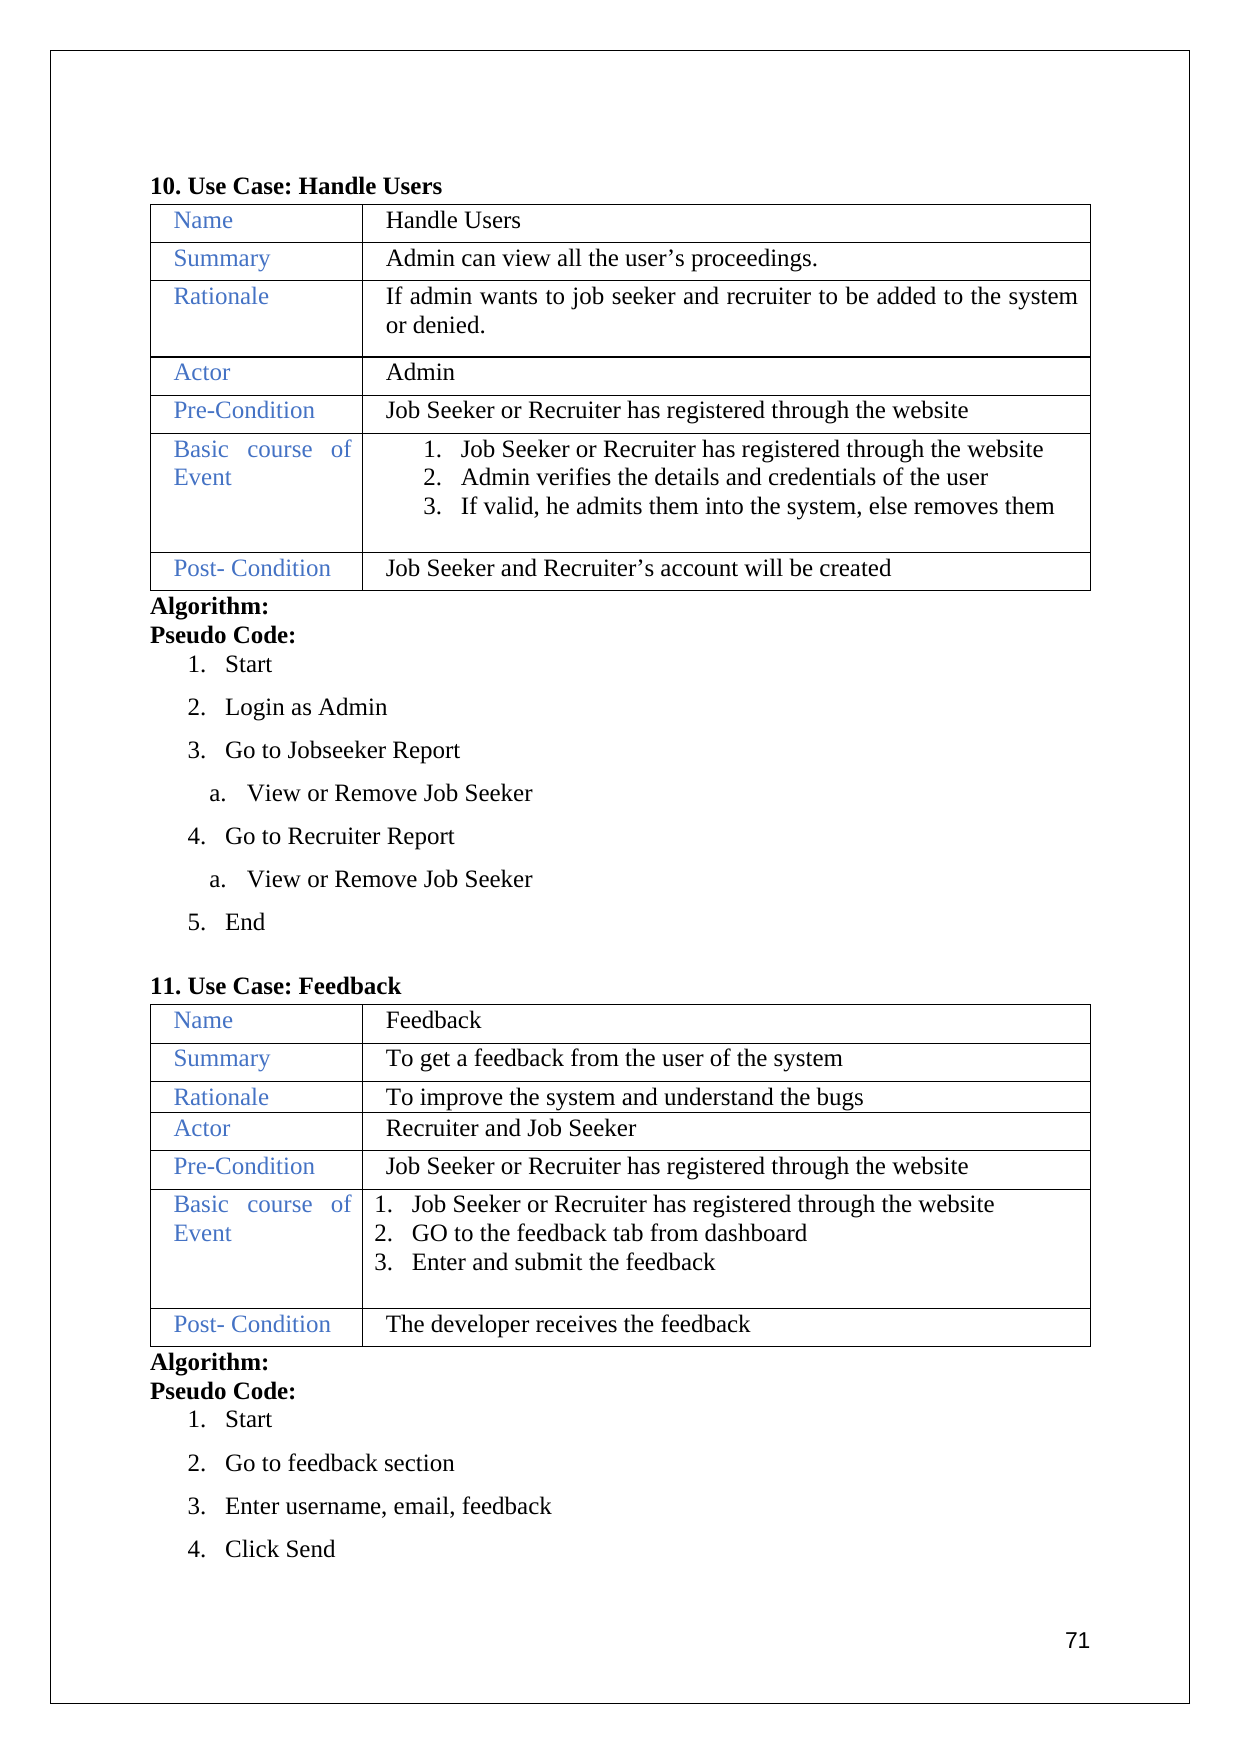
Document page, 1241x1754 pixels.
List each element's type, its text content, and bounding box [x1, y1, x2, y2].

table_cell Summary [151, 1044, 362, 1081]
table_cell Job Seeker or Recruiter has registered through the website [363, 1151, 1090, 1188]
table_cell Job Seeker or Recruiter has registered through the website Admin verifies the details and credentials of the user If valid, he admits them into the system, else removes them [363, 434, 1090, 552]
subtitle Use Case: Feedback [150, 971, 1090, 1000]
list Go to Jobseeker Report [187, 735, 1090, 764]
table_cell Summary [151, 243, 362, 280]
subtitle Use Case: Handle Users [150, 171, 1090, 199]
table_cell Recruiter and Job Seeker [363, 1113, 1090, 1150]
list View or Remove Job Seeker [209, 778, 1090, 807]
table_header Name [151, 1005, 362, 1042]
table_cell Actor [151, 358, 362, 394]
table_header Feedback [363, 1005, 1090, 1042]
table_cell Rationale [151, 281, 362, 356]
table_cell Basic course of Event [151, 1190, 362, 1308]
list Go to feedback section [187, 1448, 1090, 1476]
table_cell Admin can view all the user’s proceedings. [363, 243, 1090, 280]
table_cell Job Seeker and Recruiter’s account will be created [363, 553, 1090, 590]
table_cell Basic course of Event [151, 434, 362, 552]
table_cell To get a feedback from the user of the system [363, 1044, 1090, 1081]
table_header Handle Users [363, 205, 1090, 242]
table_cell Actor [151, 1113, 362, 1150]
list Login as Admin [187, 692, 1090, 721]
list Click Send [187, 1534, 1090, 1563]
table_cell Pre-Condition [151, 1151, 362, 1188]
list Enter username, email, feedback [187, 1491, 1090, 1519]
table_cell To improve the system and understand the bugs [363, 1082, 1090, 1112]
table_cell Post- Condition [151, 1309, 362, 1346]
table_header Name [151, 205, 362, 242]
table_cell Post- Condition [151, 553, 362, 590]
table_cell If admin wants to job seeker and recruiter to be added to the system or denied. [363, 281, 1090, 356]
list End [187, 907, 1090, 936]
list View or Remove Job Seeker [209, 864, 1090, 893]
table_cell Pre-Condition [151, 396, 362, 433]
text Pseudo Code: [150, 1376, 1090, 1404]
table_cell Admin [363, 358, 1090, 394]
text Algorithm: [150, 591, 1090, 620]
table_cell Rationale [151, 1082, 362, 1112]
table_cell The developer receives the feedback [363, 1309, 1090, 1346]
list Go to Recruiter Report [187, 821, 1090, 850]
list Start [187, 1404, 1090, 1433]
text Pseudo Code: [150, 620, 1090, 649]
table_cell Job Seeker or Recruiter has registered through the website GO to the feedback tab from dashboard Enter and submit the feedback [363, 1190, 1090, 1308]
text Algorithm: [150, 1347, 1090, 1376]
list Start [187, 649, 1090, 677]
table_cell Job Seeker or Recruiter has registered through the website [363, 396, 1090, 433]
